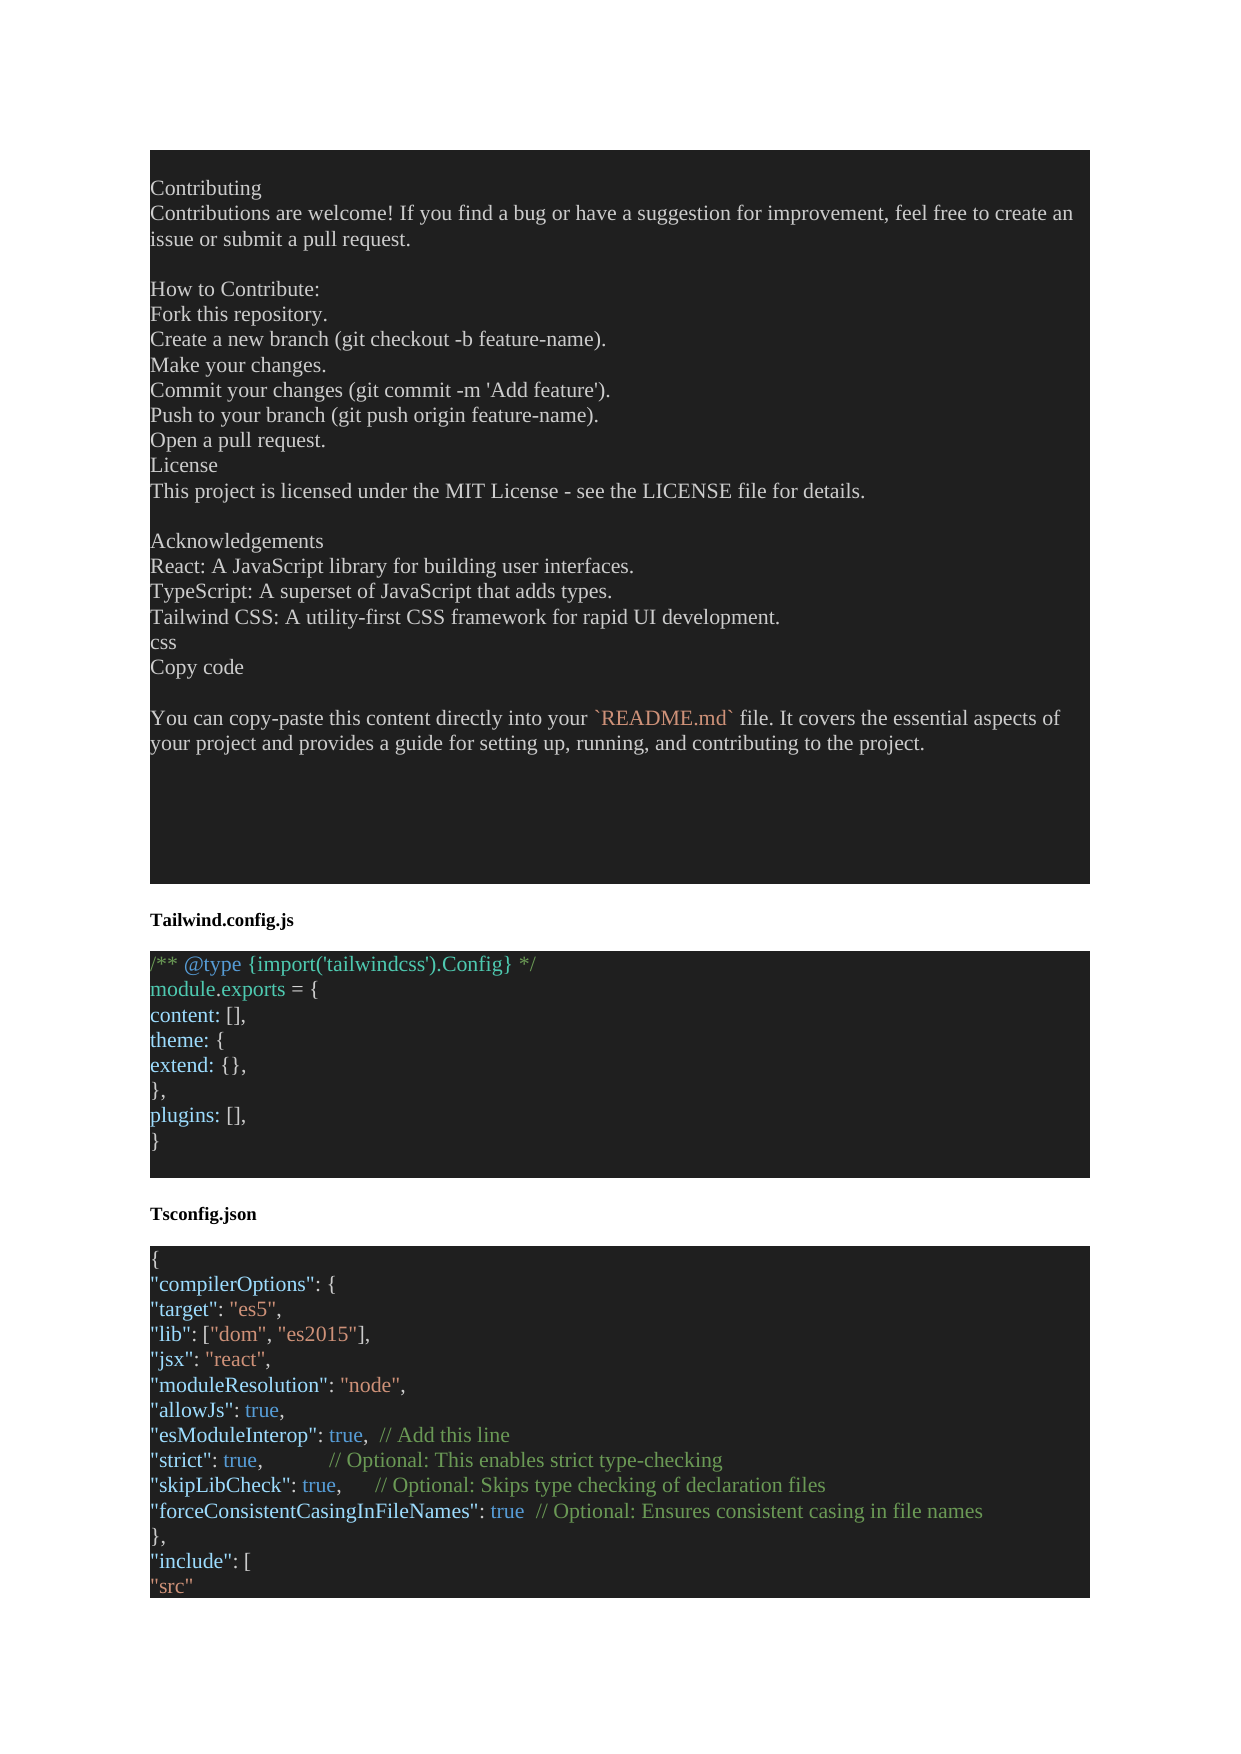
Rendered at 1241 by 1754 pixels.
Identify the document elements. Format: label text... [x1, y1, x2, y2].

text content: [], [150, 1002, 1090, 1027]
text Push to your branch (git push origin feature-name). [150, 402, 1090, 427]
text Tailwind.config.js [150, 909, 1090, 930]
text "esModuleInterop": true, // Add this line [150, 1422, 1090, 1447]
text /** @type {import('tailwindcss').Config} */ [150, 951, 1090, 976]
text Create a new branch (git checkout -b feature-name). [150, 326, 1090, 352]
text "lib": ["dom", "es2015"], [150, 1321, 1090, 1346]
text Commit your changes (git commit -m 'Add feature'). [150, 377, 1090, 402]
text theme: { [150, 1027, 1090, 1052]
text Tailwind CSS: A utility-first CSS framework for rapid UI development. [150, 604, 1090, 629]
text "forceConsistentCasingInFileNames": true // Optional: Ensures consistent casing in file names [150, 1498, 1090, 1523]
text React: A JavaScript library for building user interfaces. [150, 553, 1090, 578]
text TypeScript: A superset of JavaScript that adds types. [150, 578, 1090, 604]
text module.exports = { [150, 976, 1090, 1002]
text "strict": true, // Optional: This enables strict type-checking [150, 1447, 1090, 1472]
text "include": [ [150, 1548, 1090, 1573]
text Copy code [150, 654, 1090, 679]
text }, [150, 1077, 1090, 1102]
text "jsx": "react", [150, 1346, 1090, 1372]
text }, [150, 1523, 1090, 1548]
text "src" [150, 1573, 1090, 1598]
text License [150, 452, 1090, 478]
text { [150, 1246, 1090, 1271]
text This project is licensed under the MIT License - see the LICENSE file for details. [150, 478, 1090, 503]
text "skipLibCheck": true, // Optional: Skips type checking of declaration files [150, 1472, 1090, 1498]
text css [150, 629, 1090, 654]
text } [150, 1128, 1090, 1153]
text Tsconfig.json [150, 1203, 1090, 1225]
text "moduleResolution": "node", [150, 1372, 1090, 1397]
text plugins: [], [150, 1102, 1090, 1128]
text extend: {}, [150, 1052, 1090, 1077]
text How to Contribute: [150, 276, 1090, 301]
text "target": "es5", [150, 1296, 1090, 1321]
text "compilerOptions": { [150, 1271, 1090, 1296]
text You can copy-paste this content directly into your `README.md` file. It covers the essential aspects of your project and provides a guide for setting up, running, and contributing to the project. [150, 704, 1090, 755]
text Acknowledgements [150, 528, 1090, 553]
text Contributions are welcome! If you find a bug or have a suggestion for improvement, feel free to create an issue or submit a pull request. [150, 200, 1090, 251]
text Make your changes. [150, 352, 1090, 377]
text Open a pull request. [150, 427, 1090, 452]
text Fork this repository. [150, 301, 1090, 326]
text Contributing [150, 175, 1090, 200]
text "allowJs": true, [150, 1397, 1090, 1422]
